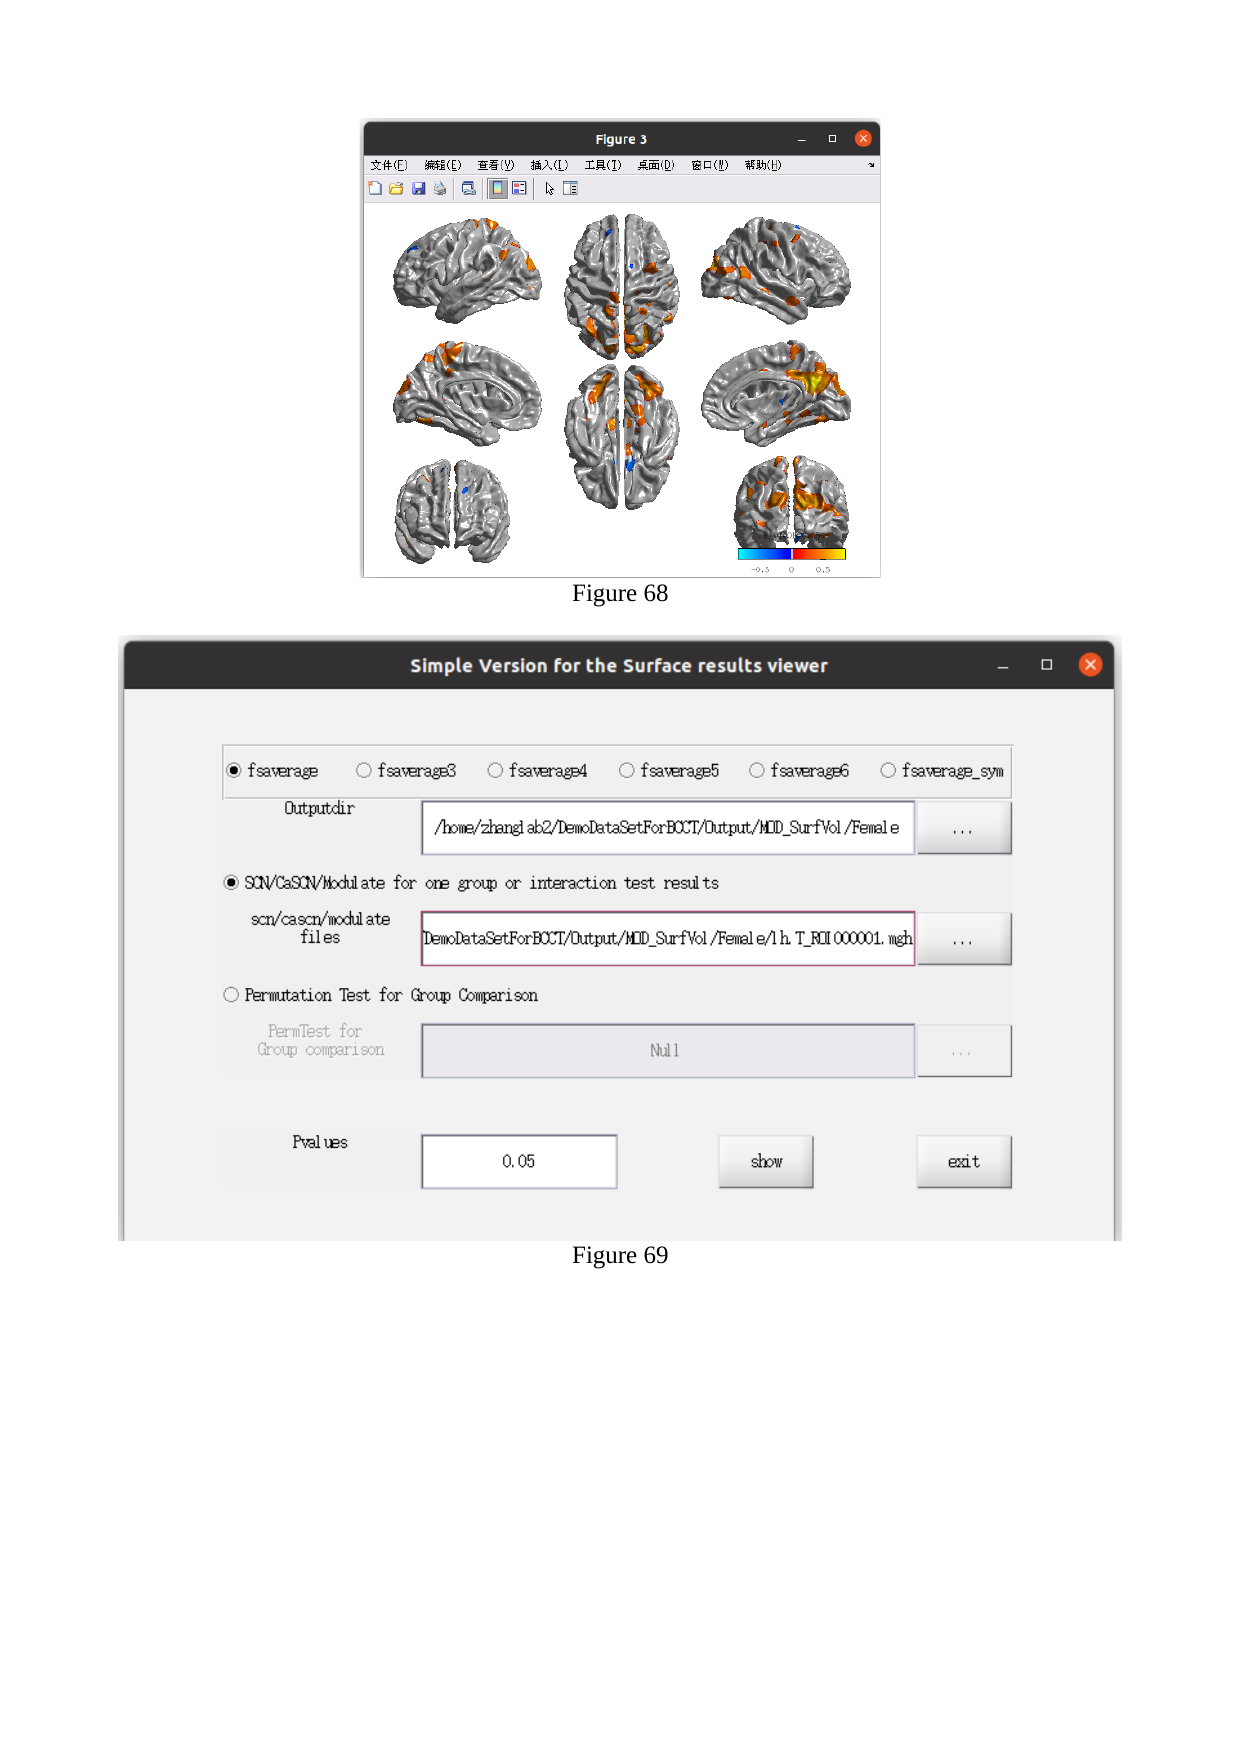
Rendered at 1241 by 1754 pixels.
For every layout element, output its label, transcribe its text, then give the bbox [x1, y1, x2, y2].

picture [359, 118, 881, 578]
picture [118, 635, 1123, 1241]
text Figure 69 [118, 1241, 1122, 1269]
